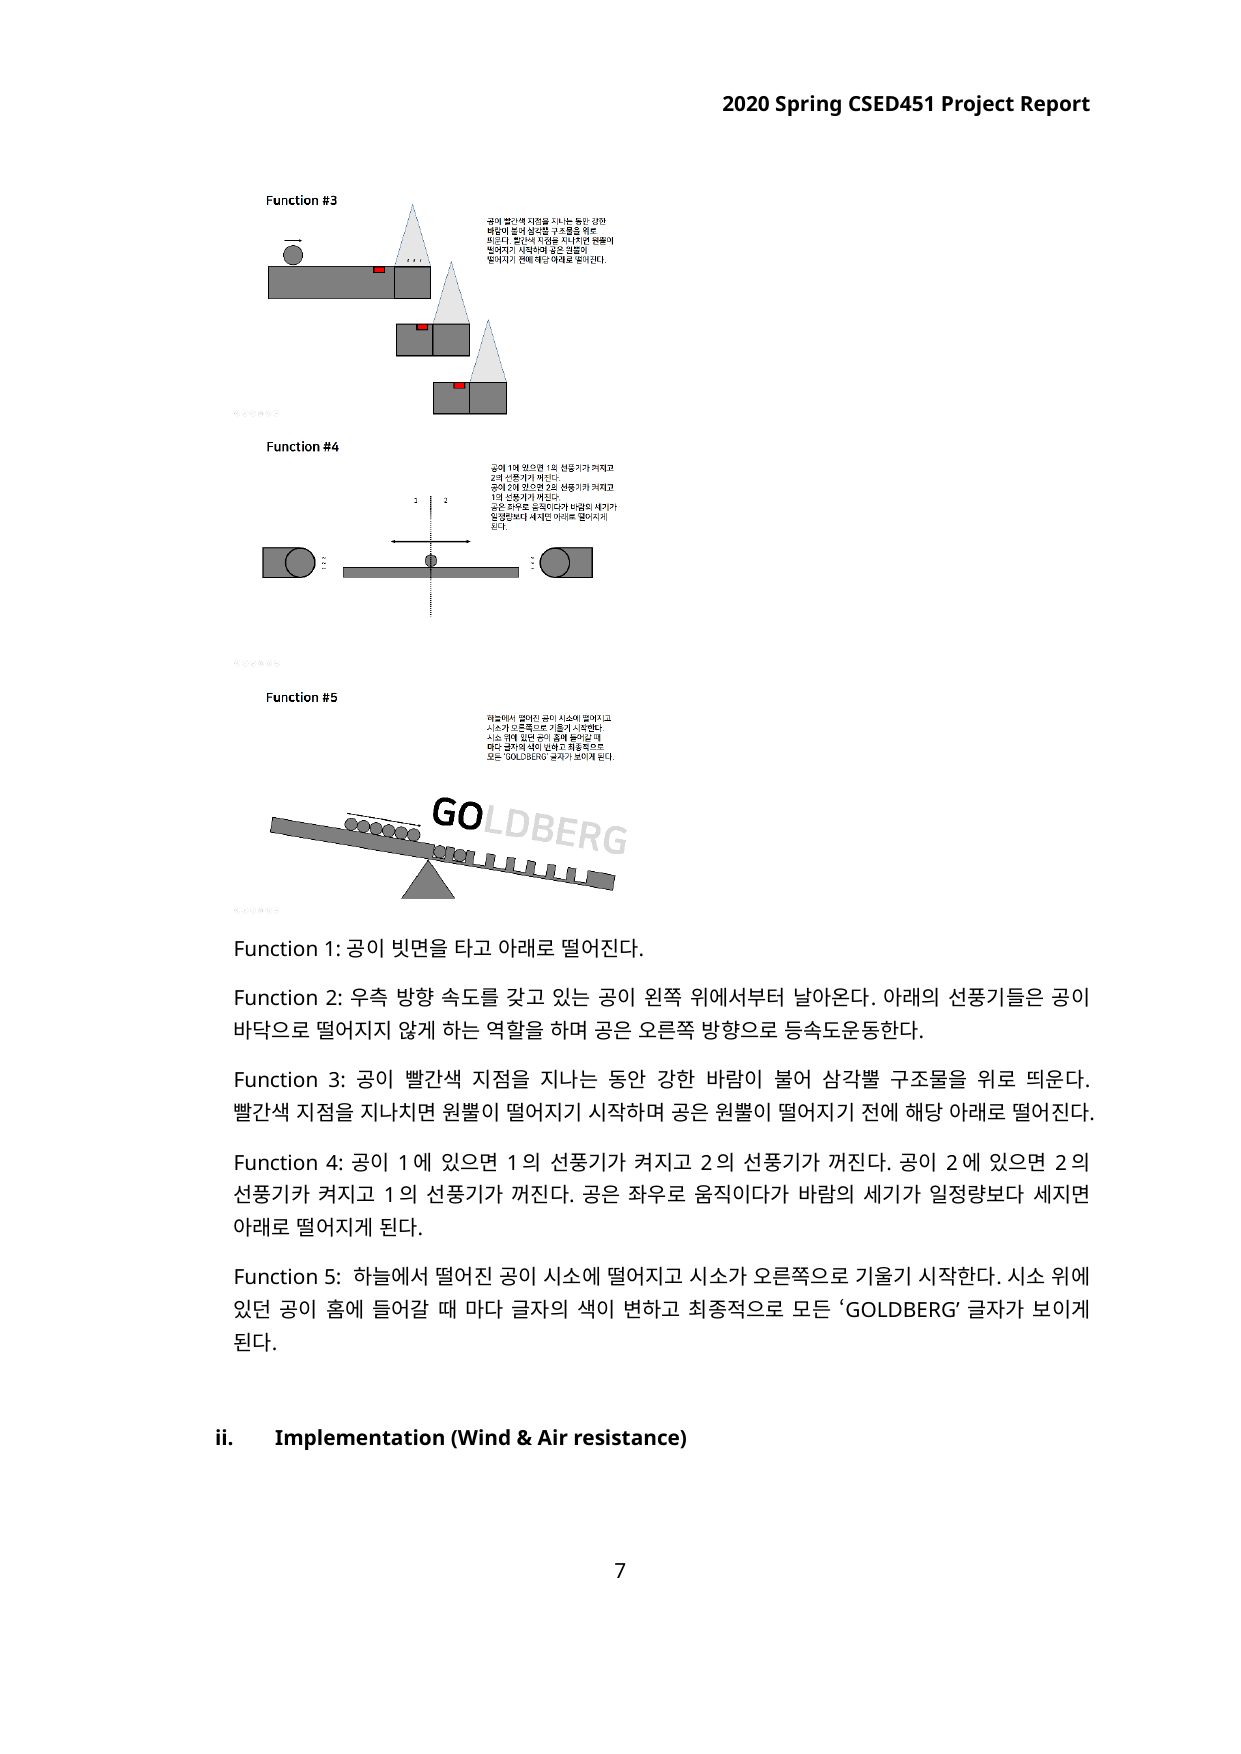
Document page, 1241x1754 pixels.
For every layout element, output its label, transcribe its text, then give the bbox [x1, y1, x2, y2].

list Function 3: 공이 빨간색 지점을 지나는 동안 강한 바람이 불어 삼각뿔 구조물을 위로 띄운다. 빨간색 지점을 지나치면 원뿔이 떨어지기 시작하며 공은 원뿔이 떨어지기 전에 해당 아래로 떨어진다. [233, 1064, 1090, 1127]
list Implementation (Wind & Air resistance) [233, 1423, 1090, 1451]
picture [233, 423, 665, 667]
picture [233, 674, 659, 914]
picture [233, 177, 659, 417]
list Function 2: 우측 방향 속도를 갖고 있는 공이 왼쪽 위에서부터 날아온다. 아래의 선풍기들은 공이 바닥으로 떨어지지 않게 하는 역할을 하며 공은 오른쪽 방향으로 등속도운동한다. [233, 982, 1090, 1045]
list Function 4: 공이 1에 있으면 1의 선풍기가 켜지고 2의 선풍기가 꺼진다. 공이 2에 있으면 2의 선풍기카 켜지고 1의 선풍기가 꺼진다. 공은 좌우로 움직이다가 바람의 세기가 일정량보다 세지면 아래로 떨어지게 된다. [233, 1146, 1090, 1242]
list Function 1: 공이 빗면을 타고 아래로 떨어진다. [233, 932, 1090, 963]
list Function 5: 하늘에서 떨어진 공이 시소에 떨어지고 시소가 오른쪽으로 기울기 시작한다. 시소 위에 있던 공이 홈에 들어갈 때 마다 글자의 색이 변하고 최종적으로 모든 ‘GOLDBERG’ 글자가 보이게 된다. [233, 1261, 1090, 1356]
